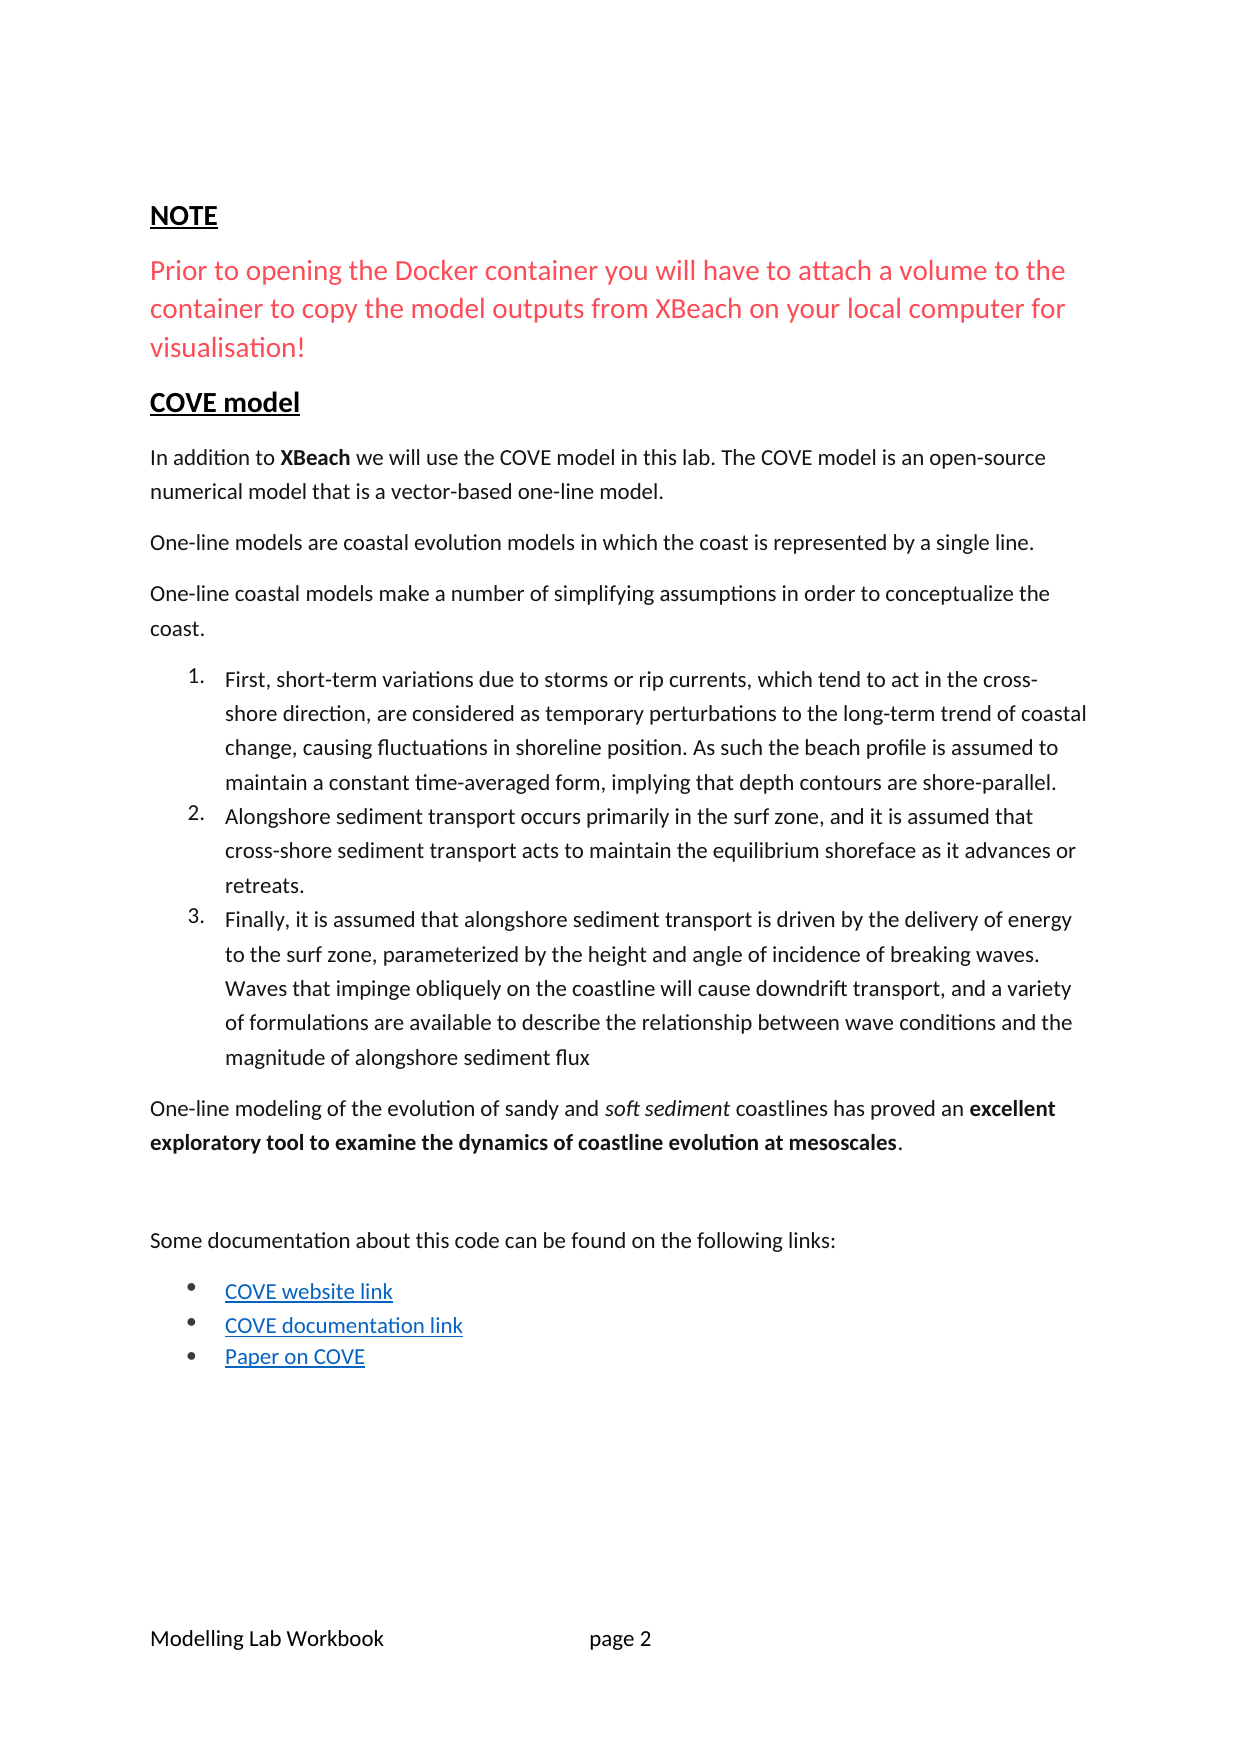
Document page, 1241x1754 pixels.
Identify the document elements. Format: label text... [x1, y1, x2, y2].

list COVE website link [187, 1273, 1090, 1305]
text Prior to opening the Docker container you will have to attach a volume to the container to copy the model outputs from XBeach on your local computer for visualisation! [150, 252, 1090, 364]
list COVE documentation link [187, 1308, 1090, 1340]
text One-line modeling of the evolution of sandy and soft sediment coastlines has proved an excellent exploratory tool to examine the dynamics of coastline evolution at mesoscales. [150, 1090, 1090, 1156]
list Alongshore sediment transport occurs primarily in the surf zone, and it is assumed that cross-shore sediment transport acts to maintain the equilibrium shoreface as it advances or retreats. [187, 798, 1090, 899]
text NOTE [150, 197, 1090, 232]
list First, short-term variations due to storms or rip currents, which tend to act in the cross-shore direction, are considered as temporary perturbations to the long-term trend of coastal change, causing fluctuations in shoreline position. As such the beach profile is assumed to maintain a constant time-averaged form, implying that depth contours are shore-parallel. [187, 661, 1090, 796]
list Finally, it is assumed that alongshore sediment transport is driven by the delivery of energy to the surf zone, parameterized by the height and angle of incidence of breaking waves. Waves that impinge obliquely on the coastline will cause downdrift transport, and a variety of formulations are available to describe the relationship between wave conditions and the magnitude of alongshore sediment flux [187, 902, 1090, 1071]
text One-line coastal models make a number of simplifying assumptions in order to conceptualize the coast. [150, 576, 1090, 642]
list Paper on COVE [187, 1342, 1090, 1370]
text In addition to XBeach we will use the COVE model in this lab. The COVE model is an open-source numerical model that is a vector-based one-line model. [150, 439, 1090, 505]
text One-line models are coastal evolution models in which the coast is represented by a single line. [150, 524, 1090, 556]
text Some documentation about this code can be found on the following links: [150, 1222, 1090, 1254]
text COVE model [150, 384, 1090, 419]
